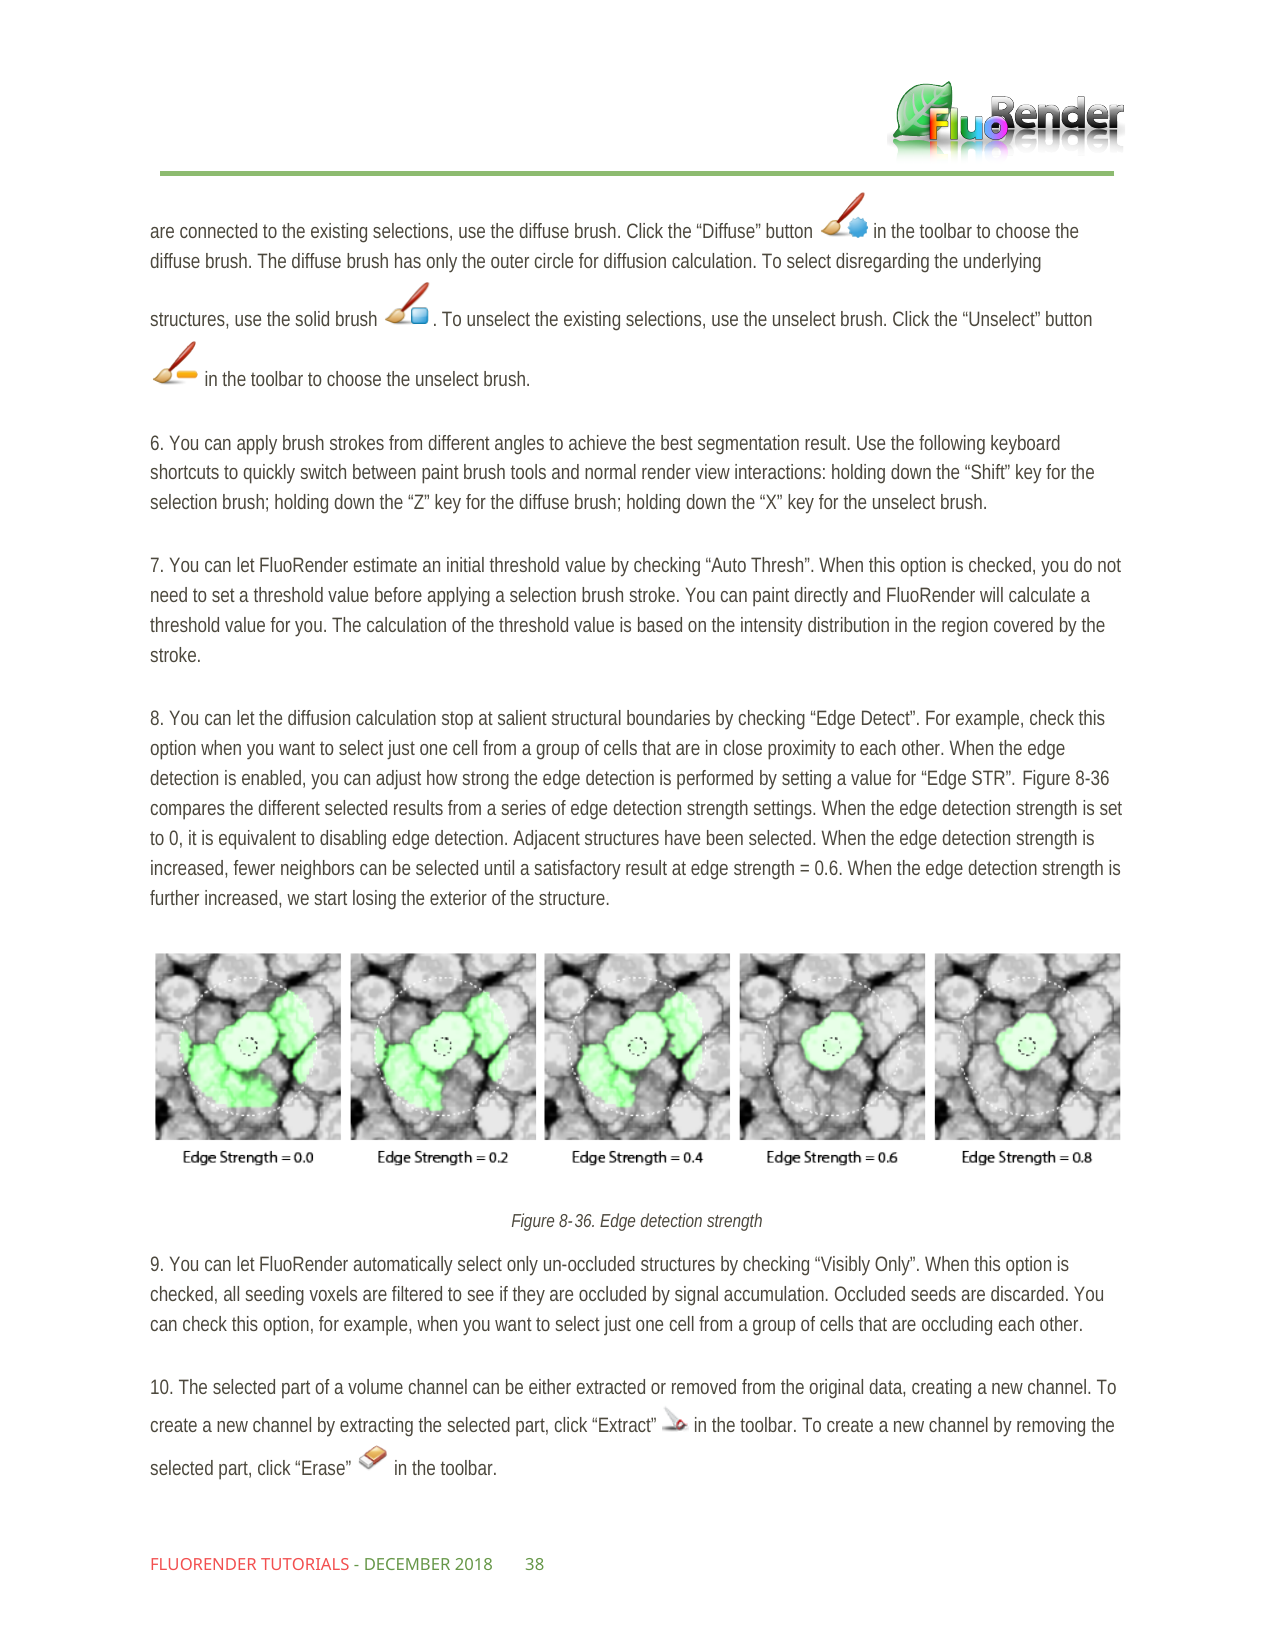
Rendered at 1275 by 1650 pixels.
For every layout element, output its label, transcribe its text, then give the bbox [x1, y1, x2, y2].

picture [150, 948, 1125, 1171]
text 7. You can let FluoRender estimate an initial threshold value by checking “Auto Thresh”. When this option is checked, you do not need to set a threshold value before applying a selection brush stroke. You can paint directly and FluoRender will calculate a threshold value for you. The calculation of the threshold value is based on the intensity distribution in the region covered by the stroke. [150, 553, 1125, 667]
picture [356, 1442, 390, 1476]
picture [818, 188, 869, 239]
picture [662, 1405, 689, 1432]
picture [887, 75, 1125, 165]
text 9. You can let FluoRender automatically select only un-occluded structures by checking “Visibly Only”. When this option is checked, all seeding voxels are filtered to see if they are occluded by signal accumulation. Occluded seeds are discarded. You can check this option, for example, when you want to select just one cell from a group of cells that are occluding each other. [150, 1252, 1125, 1336]
text 10. The selected part of a volume channel can be either extracted or removed from the original data, creating a new channel. To create a new channel by extracting the selected part, click “Extract” in the toolbar. To create a new channel by removing the selected part, click “Erase” in the toolbar. [150, 1375, 1125, 1480]
picture [150, 337, 200, 387]
text 6. You can apply brush strokes from different angles to achieve the best segmentation result. Use the following keyboard shortcuts to quickly switch between paint brush tools and normal render view interactions: holding down the “Shift” key for the selection brush; holding down the “Z” key for the diffuse brush; holding down the “X” key for the unselect brush. [150, 430, 1125, 514]
picture [382, 278, 433, 327]
